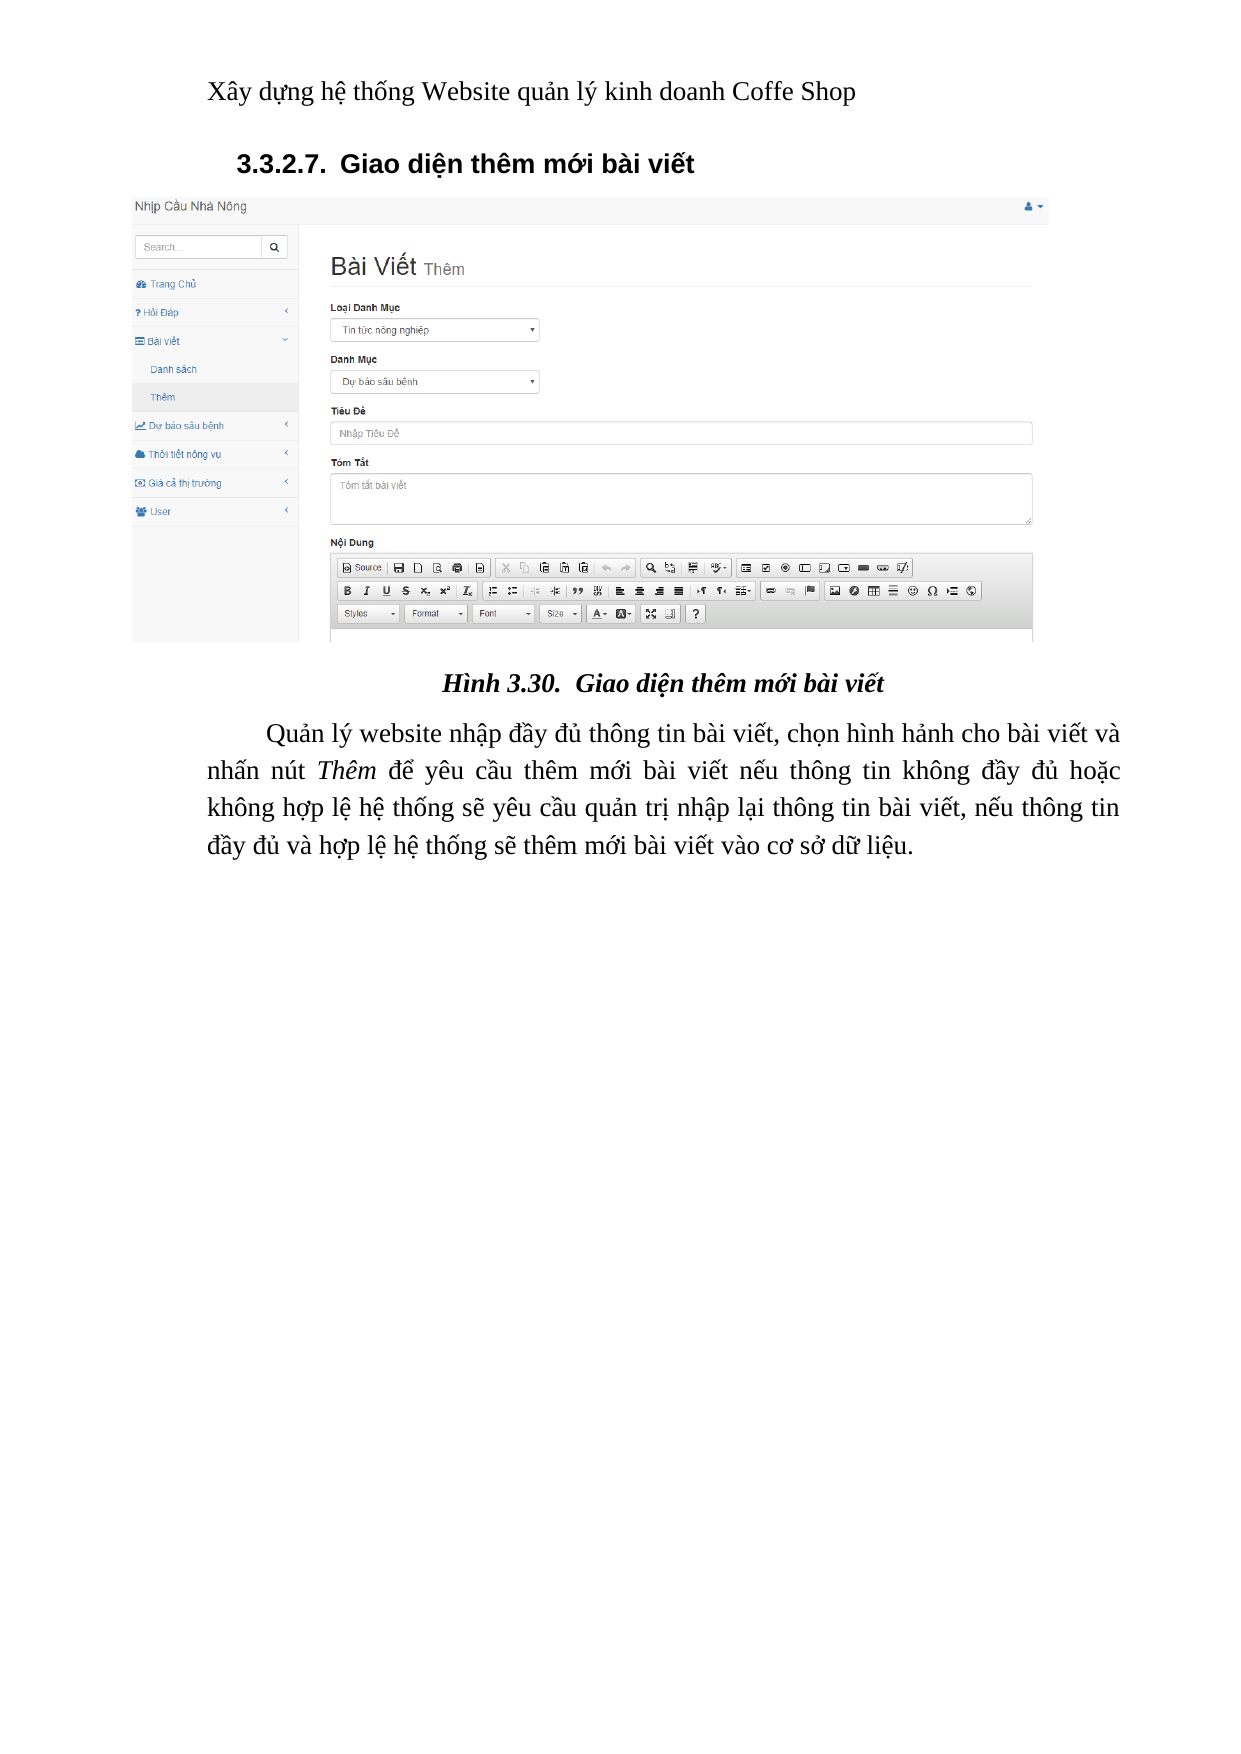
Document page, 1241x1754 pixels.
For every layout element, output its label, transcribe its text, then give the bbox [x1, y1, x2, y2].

list Giao diện thêm mới bài viết [206, 667, 1122, 698]
text Quản lý website nhập đầy đủ thông tin bài viết, chọn hình hảnh cho bài viết và nhấn nút Thêm để yêu cầu thêm mới bài viết nếu thông tin không đầy đủ hoặc không hợp lệ hệ thống sẽ yêu cầu quản trị nhập lại thông tin bài viết, nếu thông tin đầy đủ và hợp lệ hệ thống sẽ thêm mới bài viết vào cơ sở dữ liệu. [207, 717, 1122, 860]
picture [131, 197, 1049, 642]
list Giao diện thêm mới bài viết [236, 148, 1122, 179]
